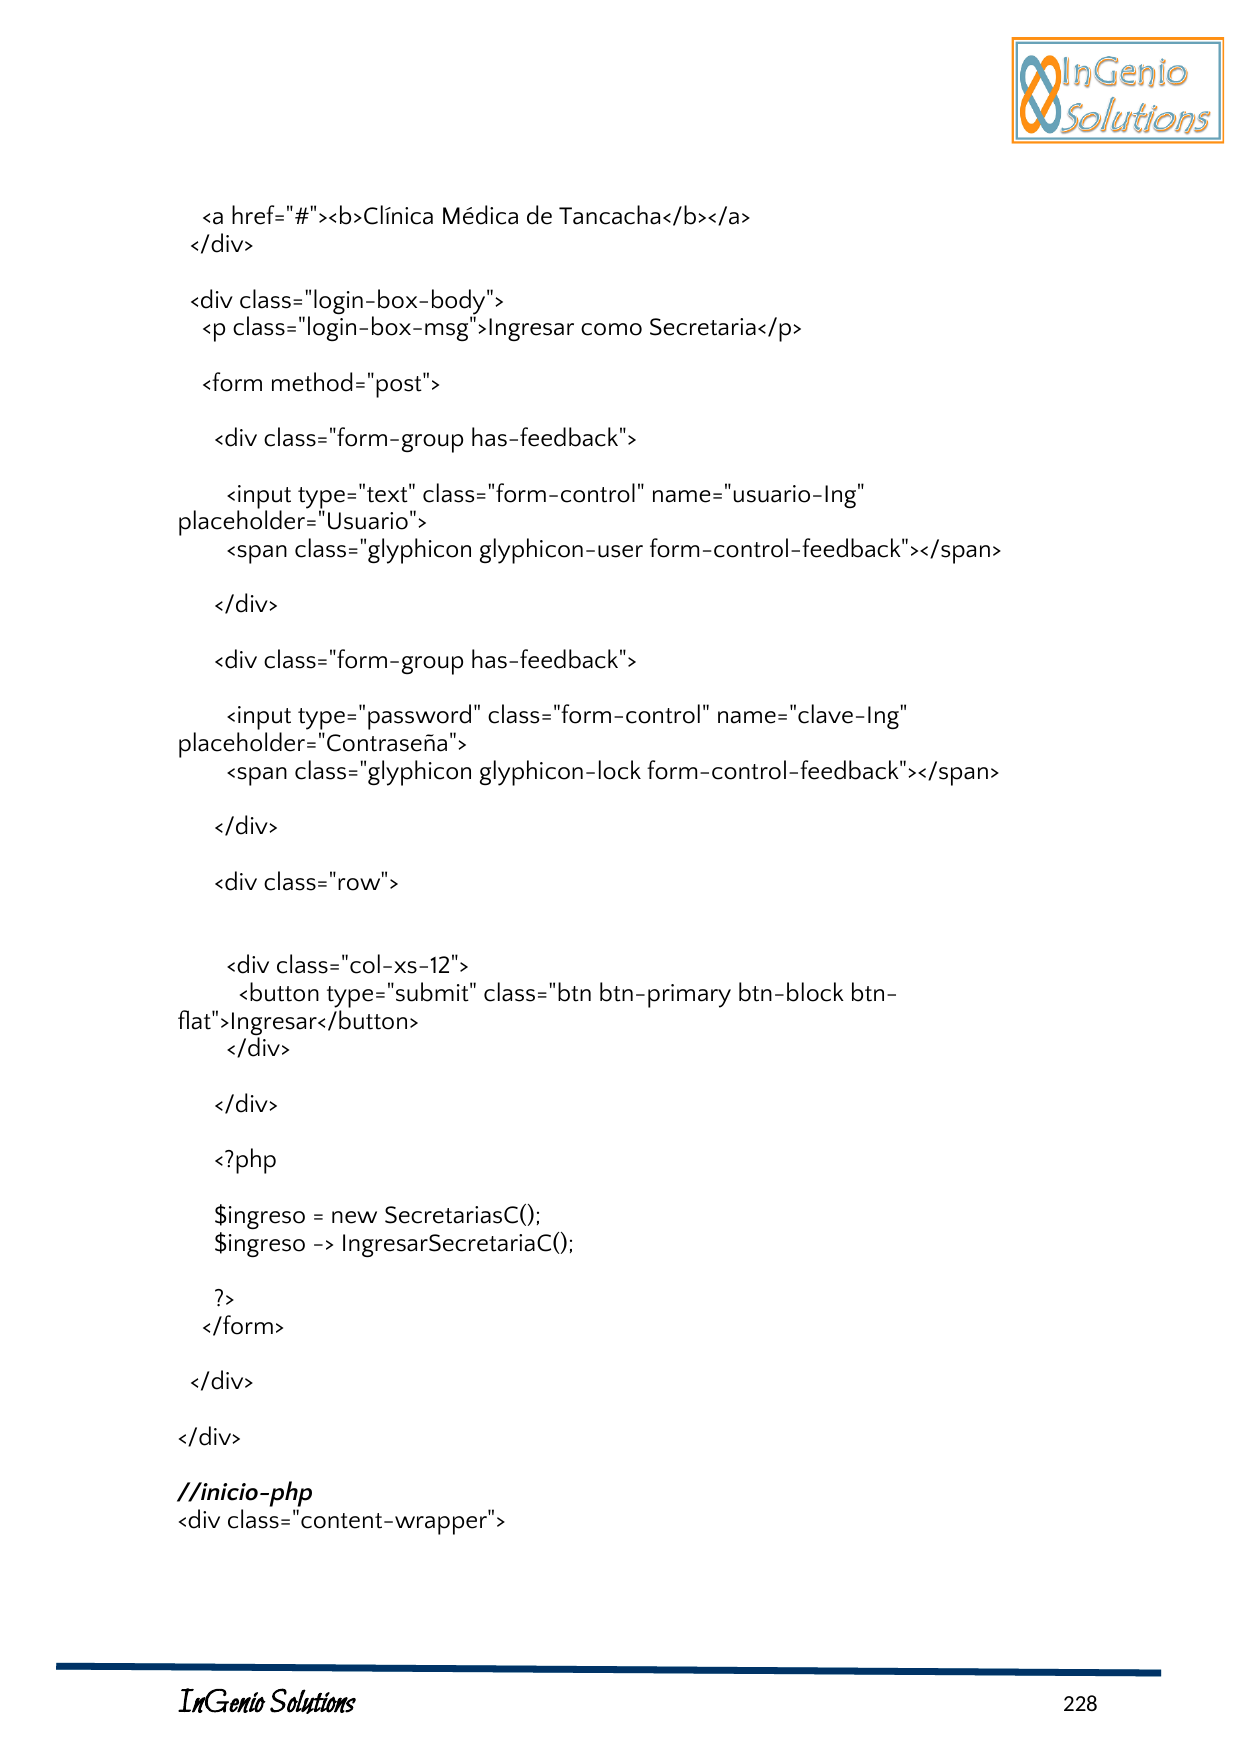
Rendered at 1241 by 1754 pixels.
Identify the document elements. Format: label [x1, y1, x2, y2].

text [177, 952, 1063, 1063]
picture [1011, 37, 1225, 146]
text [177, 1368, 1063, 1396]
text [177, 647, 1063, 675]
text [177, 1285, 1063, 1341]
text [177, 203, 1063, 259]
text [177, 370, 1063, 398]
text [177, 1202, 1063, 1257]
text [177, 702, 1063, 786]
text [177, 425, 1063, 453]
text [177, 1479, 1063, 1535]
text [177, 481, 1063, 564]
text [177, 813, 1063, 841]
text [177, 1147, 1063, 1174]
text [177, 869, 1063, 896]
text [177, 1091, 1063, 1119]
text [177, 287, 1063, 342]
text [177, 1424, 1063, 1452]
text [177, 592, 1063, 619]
